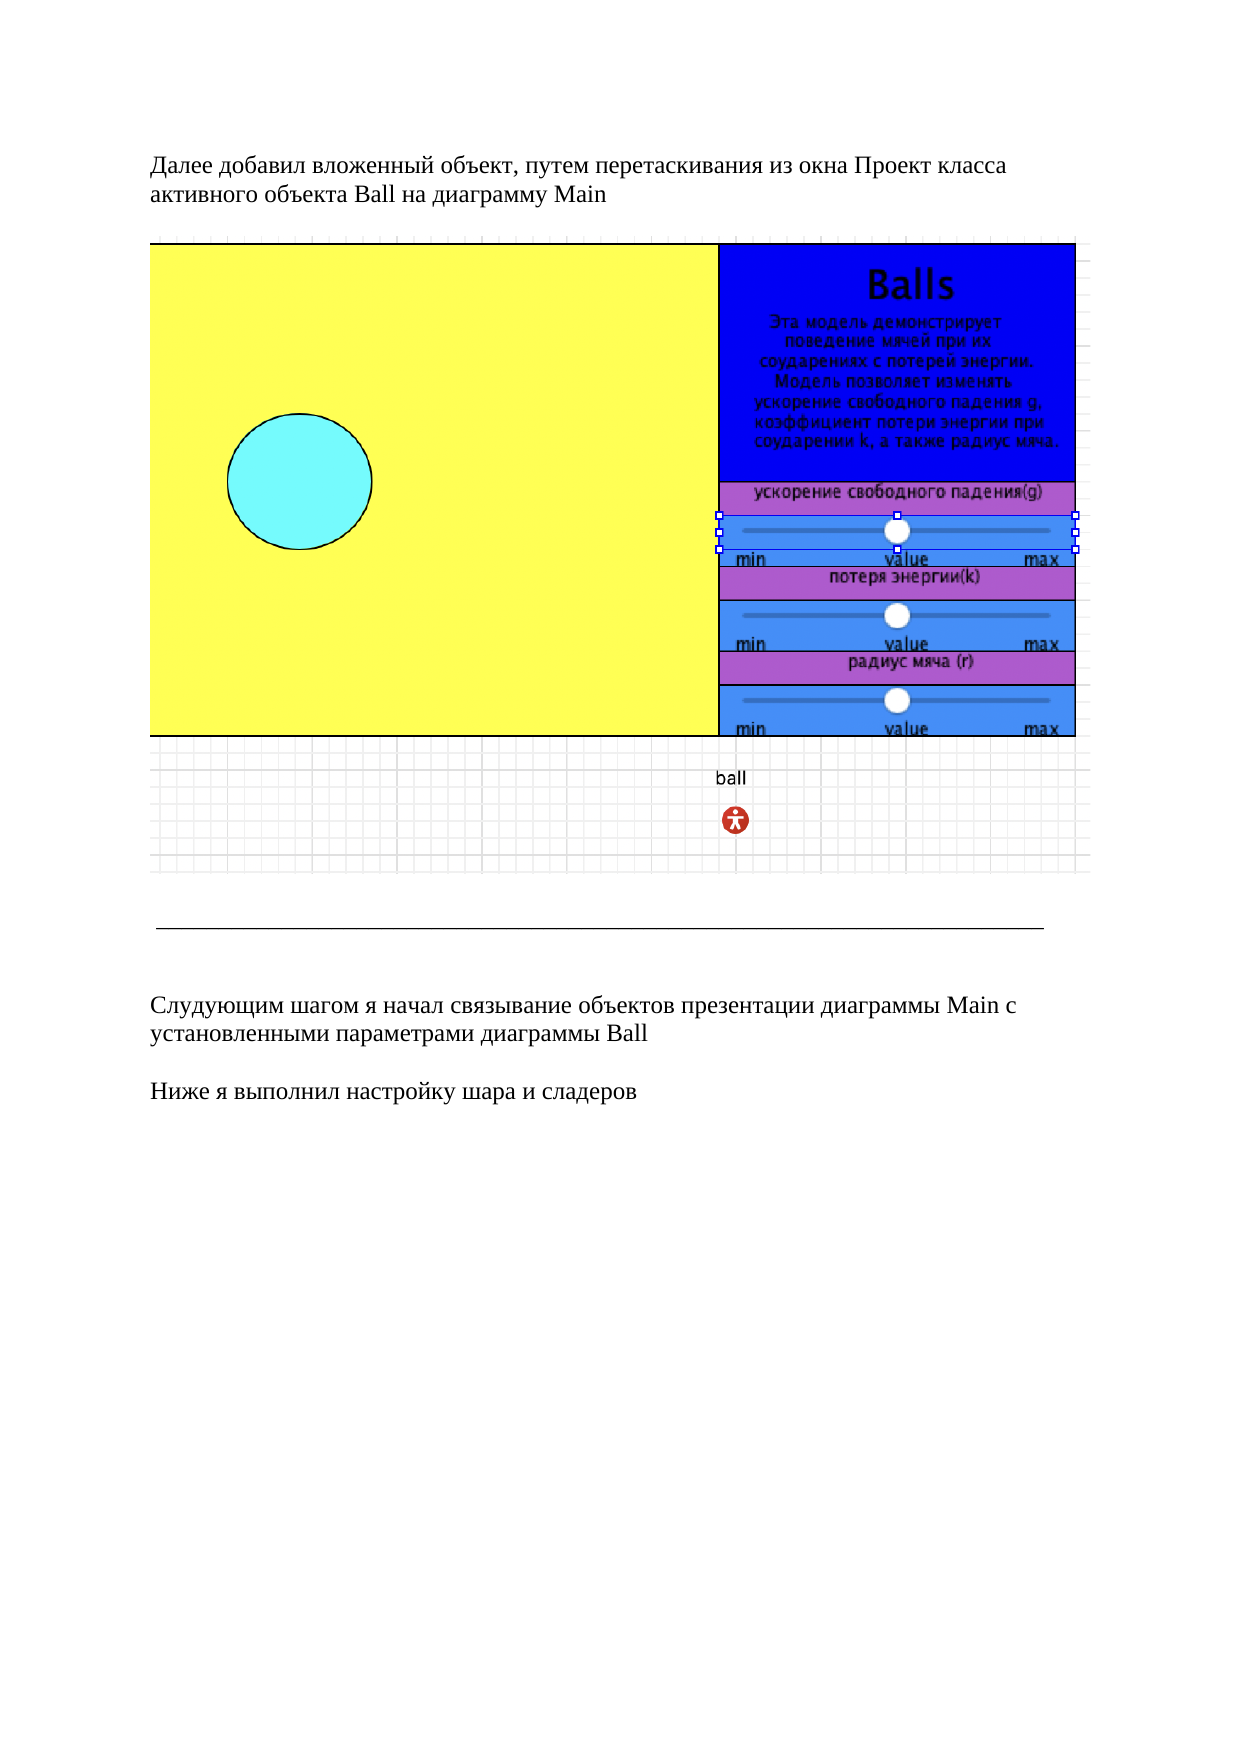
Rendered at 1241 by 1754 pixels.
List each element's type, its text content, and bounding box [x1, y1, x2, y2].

picture [150, 236, 1091, 874]
text Далее добавил вложенный объект, путем перетаскивания из окна Проект класса активного объекта Ball на диаграмму Main [150, 150, 1090, 207]
text Ниже я выполнил настройку шара и сладеров [150, 1076, 1090, 1105]
text Слудующим шагом я начал связывание объектов презентации диаграммы Main с установленными параметрами диаграммы Ball [150, 990, 1090, 1047]
text _______________________________________________________________________ [150, 903, 1090, 961]
